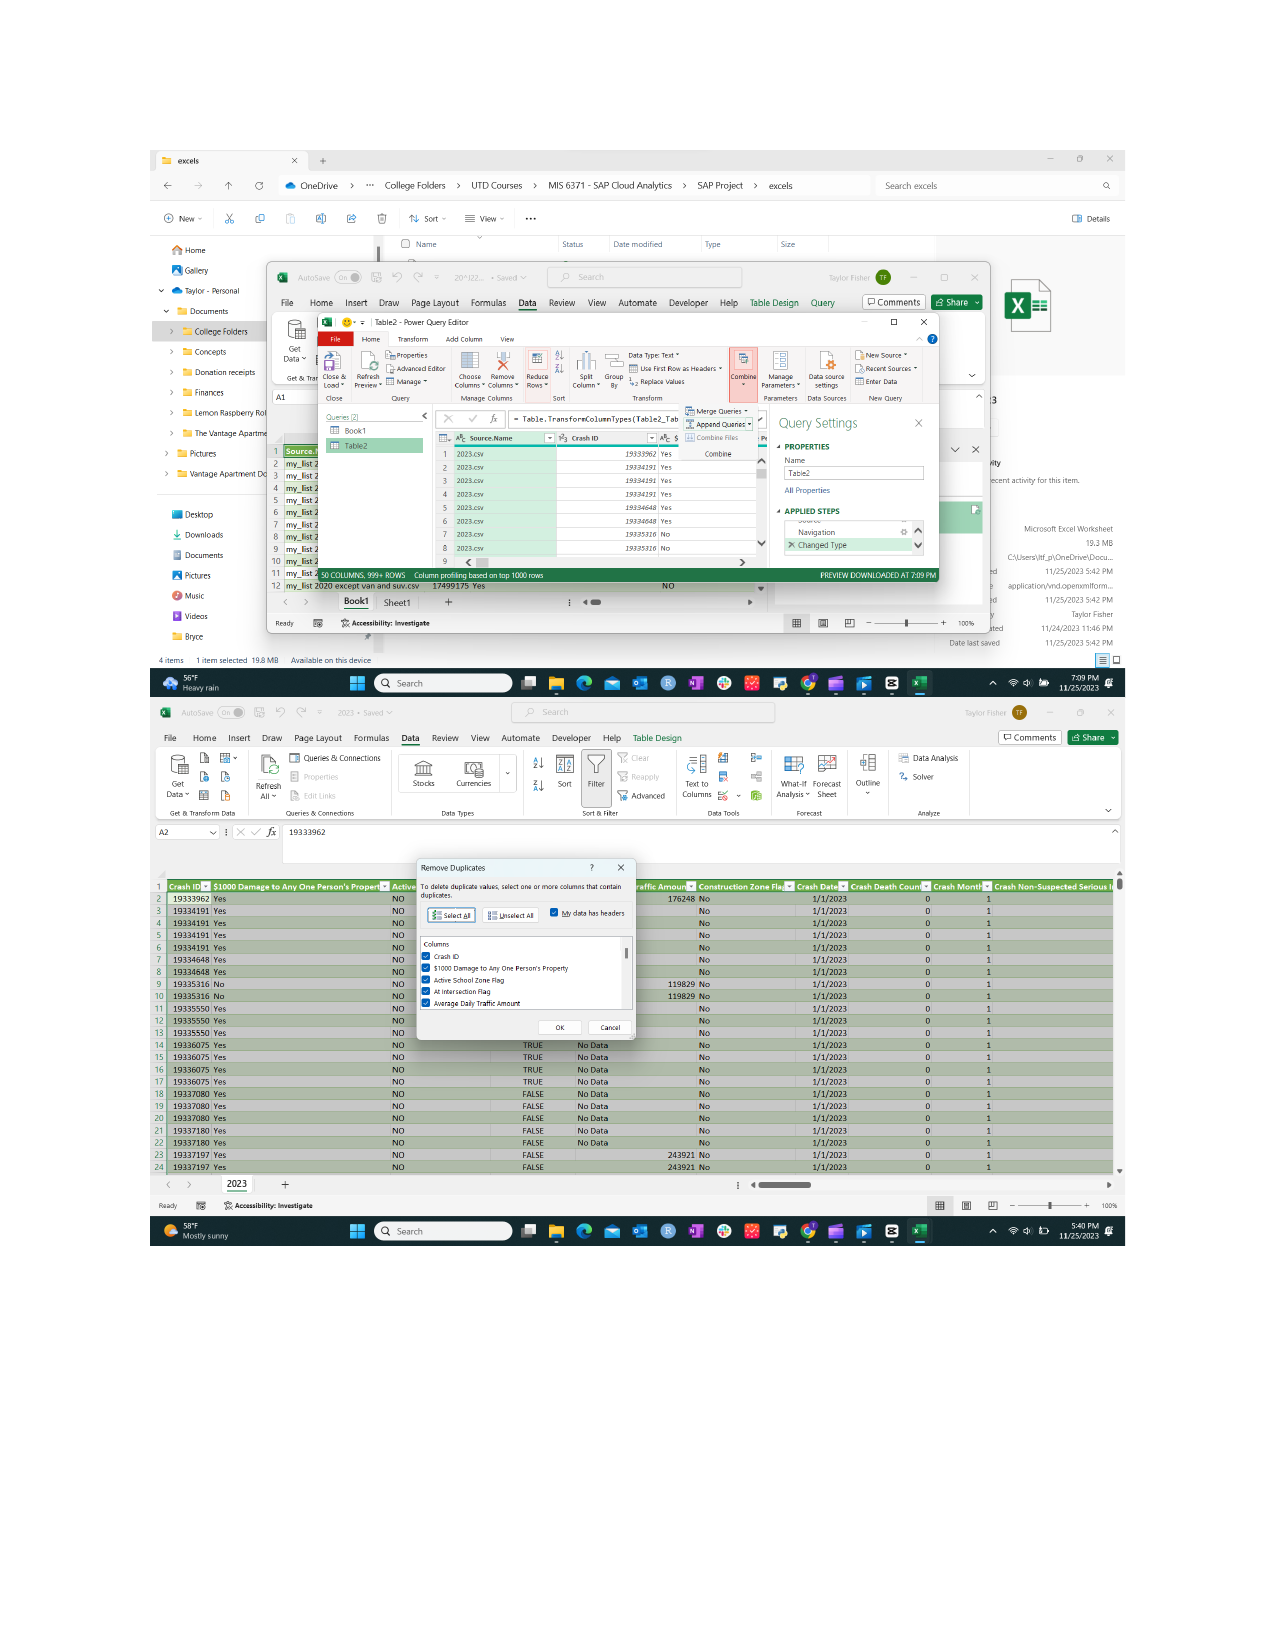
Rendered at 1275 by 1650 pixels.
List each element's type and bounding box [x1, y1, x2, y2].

picture [150, 150, 1125, 1246]
